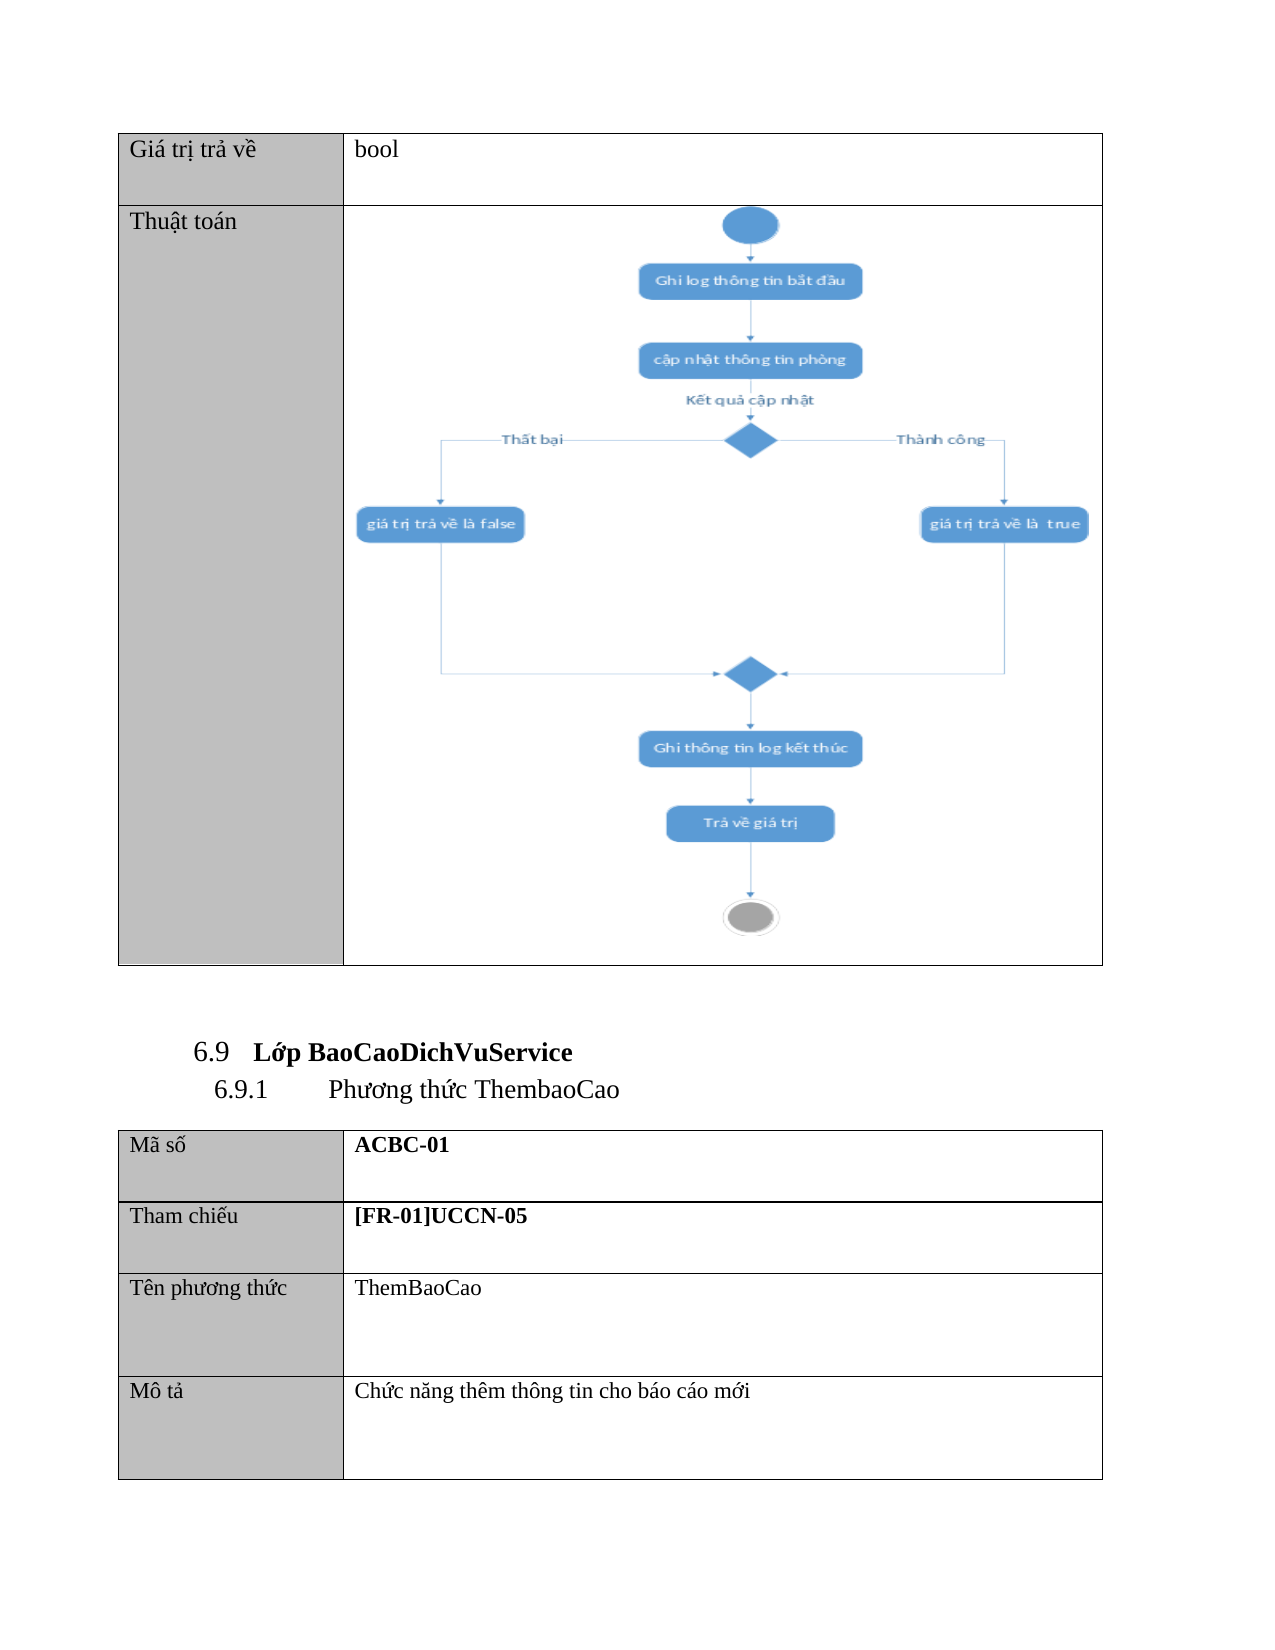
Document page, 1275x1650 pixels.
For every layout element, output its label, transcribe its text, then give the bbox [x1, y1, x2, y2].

list Phương thức ThembaoCao [268, 1073, 1137, 1104]
table_cell Mô tả [119, 1377, 343, 1479]
table_cell Chức năng thêm thông tin cho báo cáo mới [344, 1377, 1102, 1479]
table_cell ThemBaoCao [344, 1274, 1102, 1376]
table_header Mã số [119, 1131, 343, 1201]
table_cell [FR-01]UCCN-05 [344, 1203, 1102, 1273]
table_cell Tham chiếu [119, 1203, 343, 1273]
table_cell Giá trị trả về [119, 134, 343, 205]
table_cell Thuật toán [119, 206, 343, 964]
text Lớp BaoCaoDichVuService [193, 1034, 1137, 1068]
table_cell Tên phương thức [119, 1274, 343, 1376]
table_cell [344, 206, 1102, 964]
table_cell bool [344, 134, 1102, 205]
table_header ACBC-01 [344, 1131, 1102, 1201]
